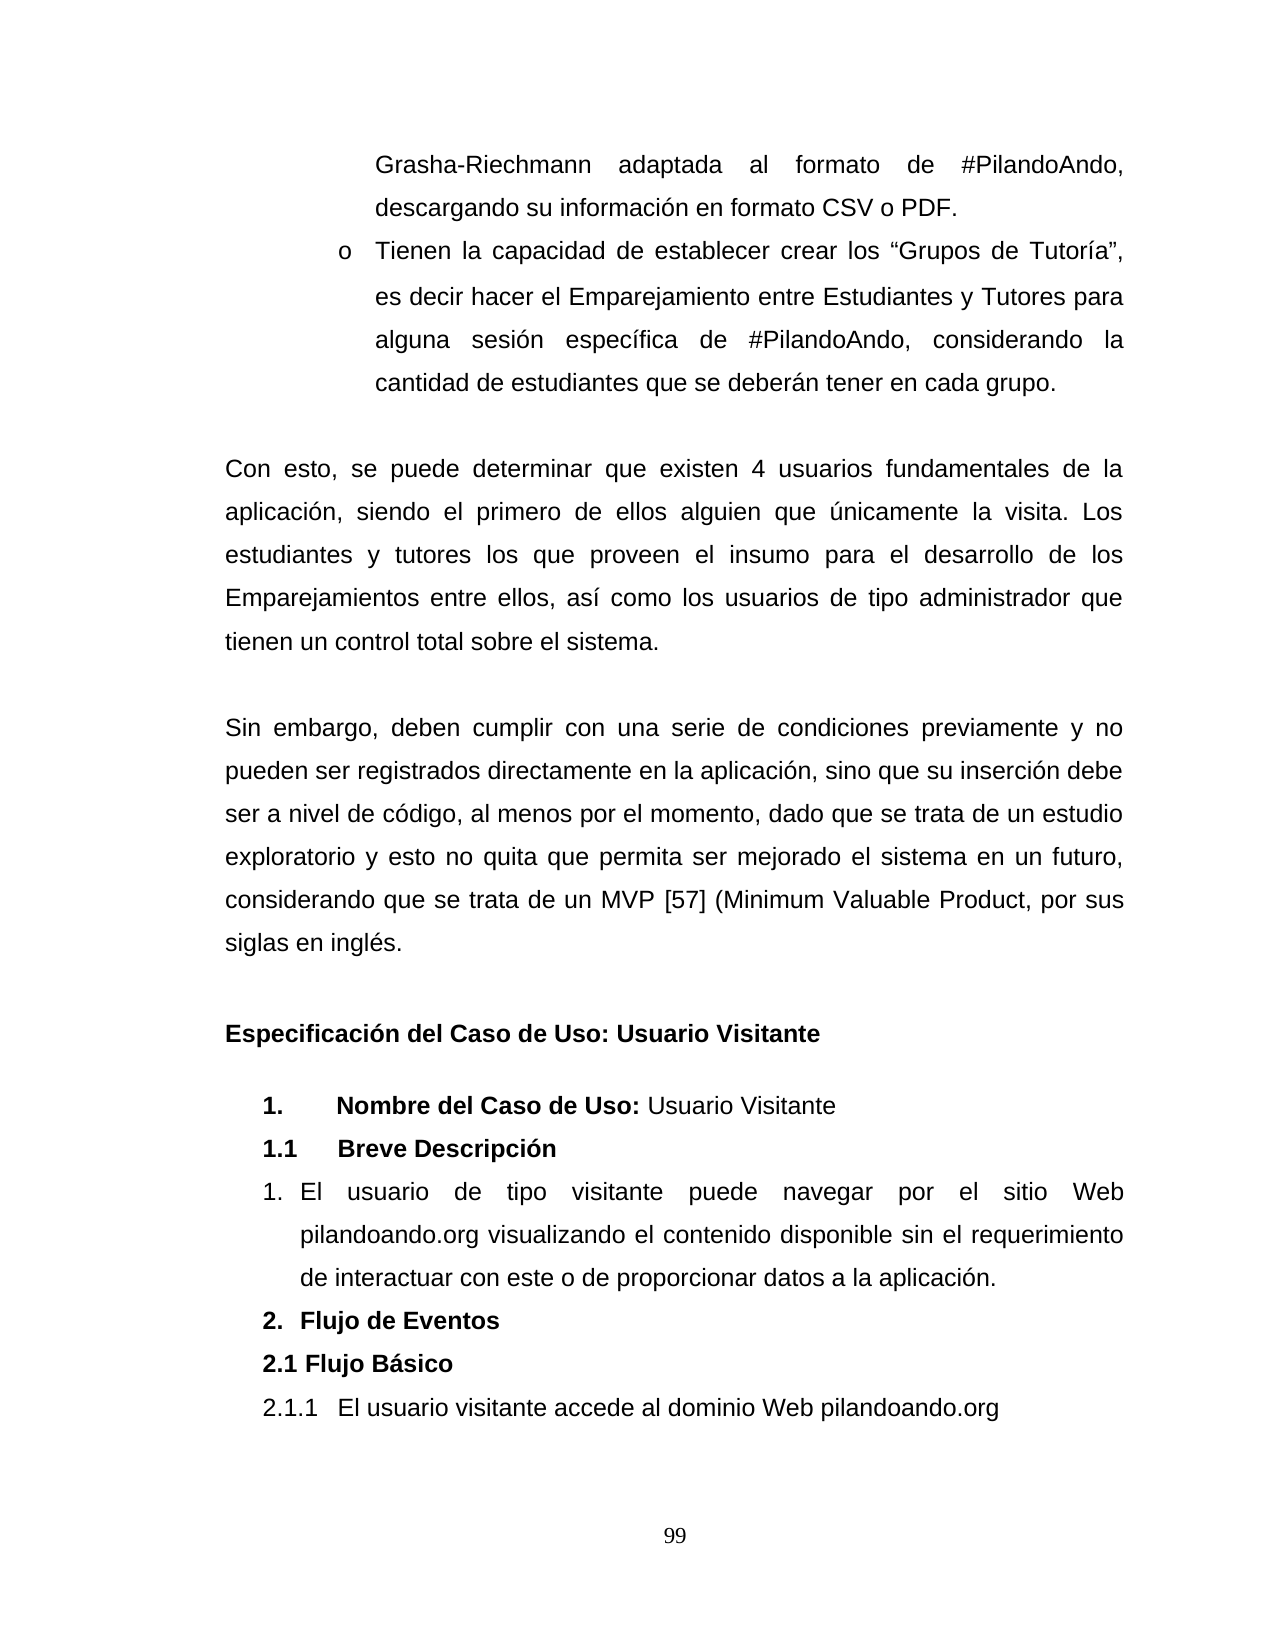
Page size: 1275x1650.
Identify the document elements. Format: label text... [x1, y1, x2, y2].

list Breve Descripción [262, 1134, 1125, 1163]
list El usuario visitante accede al dominio Web pilandoando.org [262, 1393, 1125, 1421]
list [337, 150, 1125, 222]
text Con esto, se puede determinar que existen 4 usuarios fundamentales de la aplicación, siendo el primero de ellos alguien que únicamente la visita. Los estudiantes y tutores los que proveen el insumo para el desarrollo de los Emparejamientos entre ellos, así como los usuarios de tipo administrador que tienen un control total sobre el sistema. [225, 454, 1125, 655]
subtitle Especificación del Caso de Uso: Usuario Visitante [225, 1019, 1125, 1048]
list Tienen la capacidad de establecer crear los “Grupos de Tutoría”, es decir hacer el Emparejamiento entre Estudiantes y Tutores para alguna sesión específica de #PilandoAndo, considerando la cantidad de estudiantes que se deberán tener en cada grupo. [337, 236, 1125, 397]
list Nombre del Caso de Uso: Usuario Visitante [262, 1091, 1125, 1119]
list El usuario de tipo visitante puede navegar por el sitio Web pilandoando.org visualizando el contenido disponible sin el requerimiento de interactuar con este o de proporcionar datos a la aplicación. [262, 1177, 1125, 1292]
text Sin embargo, deben cumplir con una serie de condiciones previamente y no pueden ser registrados directamente en la aplicación, sino que su inserción debe ser a nivel de código, al menos por el momento, dado que se trata de un estudio exploratorio y esto no quita que permita ser mejorado el sistema en un futuro, considerando que se trata de un MVP (Minimum Valuable Product, por sus siglas en inglés. [225, 713, 1125, 957]
list Flujo de Eventos [262, 1306, 1125, 1335]
list Flujo Básico [262, 1349, 1125, 1378]
